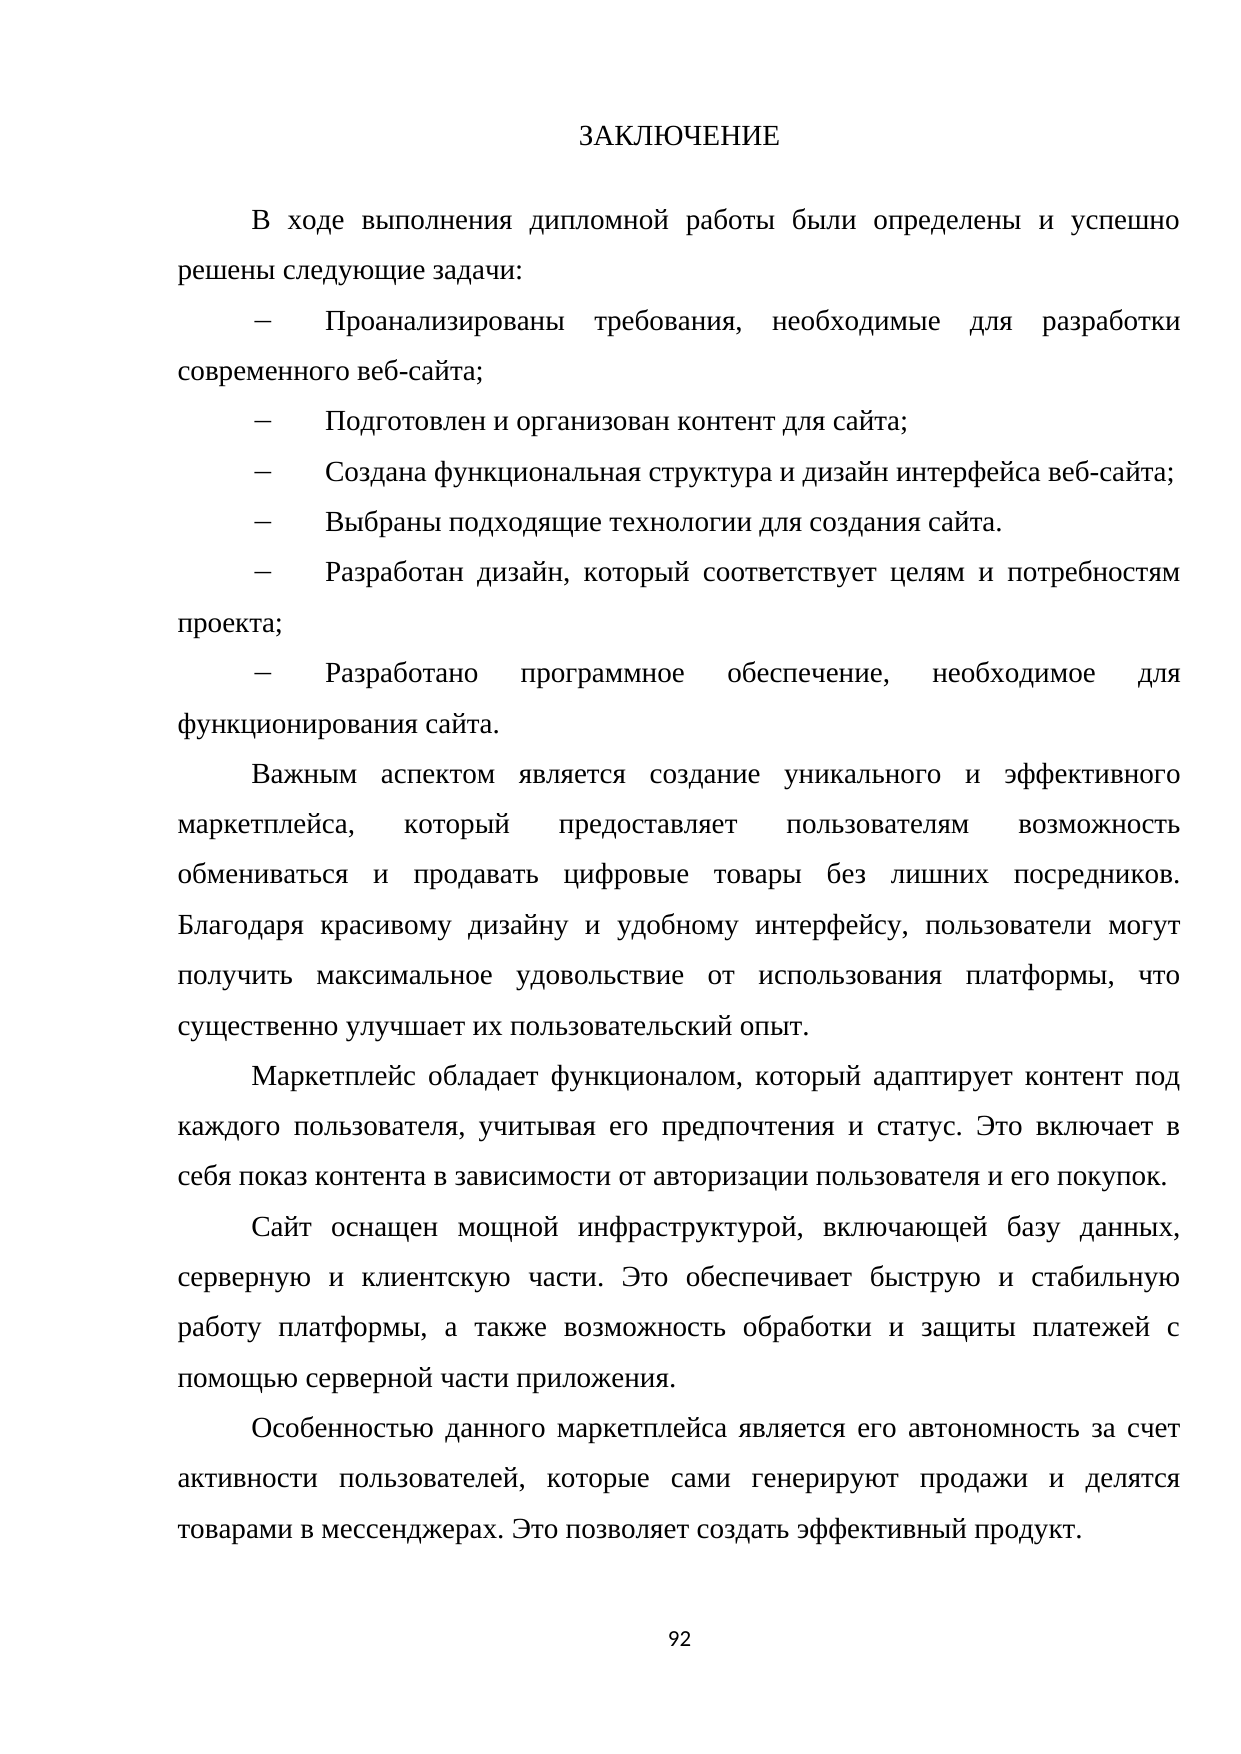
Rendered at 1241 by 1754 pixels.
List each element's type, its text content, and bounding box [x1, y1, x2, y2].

list Подготовлен и организован контент для сайта; [177, 403, 1181, 437]
list Проанализированы требования, необходимые для разработки современного веб-сайта; [177, 303, 1181, 387]
list Создана функциональная структура и дизайн интерфейса веб-сайта; [177, 454, 1181, 487]
list Разработано программное обеспечение, необходимое для функционирования сайта. [177, 655, 1181, 739]
text Важным аспектом является создание уникального и эффективного маркетплейса, который предоставляет пользователям возможность обмениваться и продавать цифровые товары без лишних посредников. Благодаря красивому дизайну и удобному интерфейсу, пользователи могут получить максимальное удовольствие от использования платформы, что существенно улучшает их пользовательский опыт. [177, 756, 1181, 1041]
text Сайт оснащен мощной инфраструктурой, включающей базу данных, серверную и клиентскую части. Это обеспечивает быструю и стабильную работу платформы, а также возможность обработки и защиты платежей с помощью серверной части приложения. [177, 1209, 1181, 1393]
list ЗАКЛЮЧЕНИЕ [177, 118, 1181, 152]
list Выбраны подходящие технологии для создания сайта. [177, 504, 1181, 538]
text В ходе выполнения дипломной работы были определены и успешно решены следующие задачи: [177, 202, 1181, 286]
list Разработан дизайн, который соответствует целям и потребностям проекта; [177, 554, 1181, 638]
text Особенностью данного маркетплейса является его автономность за счет активности пользователей, которые сами генерируют продажи и делятся товарами в мессенджерах. Это позволяет создать эффективный продукт. [177, 1410, 1181, 1544]
text Маркетплейс обладает функционалом, который адаптирует контент под каждого пользователя, учитывая его предпочтения и статус. Это включает в себя показ контента в зависимости от авторизации пользователя и его покупок. [177, 1058, 1181, 1192]
